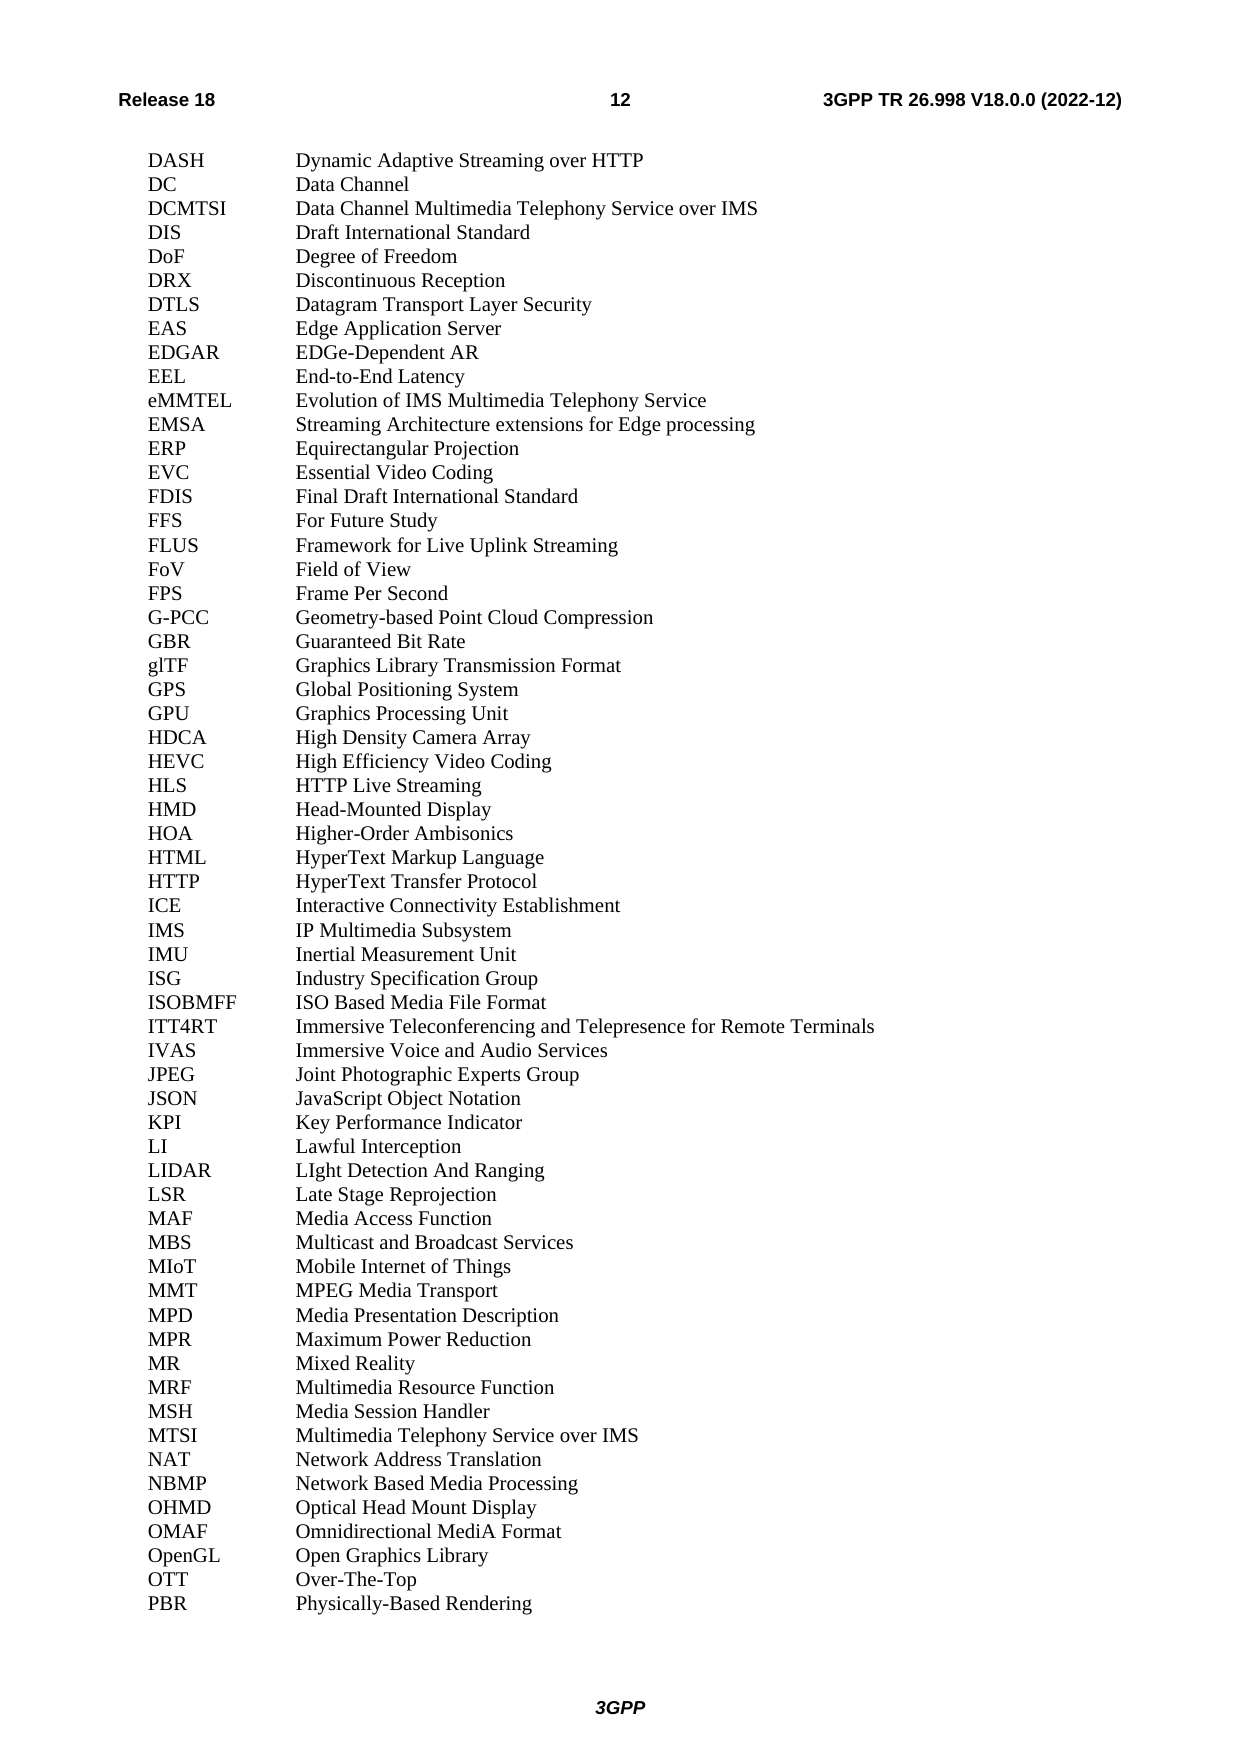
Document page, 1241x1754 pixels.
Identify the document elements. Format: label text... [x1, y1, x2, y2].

text HOA Higher-Order Ambisonics [148, 821, 1122, 845]
text MTSI Multimedia Telephony Service over IMS [148, 1423, 1122, 1447]
text NAT Network Address Translation [148, 1447, 1122, 1471]
text MIoT Mobile Internet of Things [148, 1254, 1122, 1278]
text LSR Late Stage Reprojection [148, 1182, 1122, 1206]
text MR Mixed Reality [148, 1351, 1122, 1375]
text ISOBMFF ISO Based Media File Format [148, 990, 1122, 1014]
text FDIS Final Draft International Standard [148, 484, 1122, 508]
text HLS HTTP Live Streaming [148, 773, 1122, 797]
text MAF Media Access Function [148, 1206, 1122, 1230]
text PBR Physically-Based Rendering [148, 1591, 1122, 1615]
text EMSA Streaming Architecture extensions for Edge processing [148, 412, 1122, 436]
text HTML HyperText Markup Language [148, 845, 1122, 869]
text HTTP HyperText Transfer Protocol [148, 869, 1122, 893]
text IMU Inertial Measurement Unit [148, 942, 1122, 966]
text ISG Industry Specification Group [148, 966, 1122, 990]
text DASH Dynamic Adaptive Streaming over HTTP [148, 147, 1122, 172]
text MPR Maximum Power Reduction [148, 1327, 1122, 1351]
text EDGAR EDGe-Dependent AR [148, 340, 1122, 364]
text eMMTEL Evolution of IMS Multimedia Telephony Service [148, 388, 1122, 412]
text DoF Degree of Freedom [148, 244, 1122, 268]
text FLUS Framework for Live Uplink Streaming [148, 532, 1122, 557]
text LIDAR LIght Detection And Ranging [148, 1158, 1122, 1182]
text DCMTSI Data Channel Multimedia Telephony Service over IMS [148, 196, 1122, 220]
text FPS Frame Per Second [148, 581, 1122, 605]
text ICE Interactive Connectivity Establishment [148, 893, 1122, 917]
text HDCA High Density Camera Array [148, 725, 1122, 749]
text OMAF Omnidirectional MediA Format [148, 1519, 1122, 1543]
text DTLS Datagram Transport Layer Security [148, 292, 1122, 316]
text DC Data Channel [148, 172, 1122, 196]
text NBMP Network Based Media Processing [148, 1471, 1122, 1495]
text MPD Media Presentation Description [148, 1302, 1122, 1327]
text DIS Draft International Standard [148, 220, 1122, 244]
text OHMD Optical Head Mount Display [148, 1495, 1122, 1519]
text ERP Equirectangular Projection [148, 436, 1122, 460]
text JSON JavaScript Object Notation [148, 1086, 1122, 1110]
text MMT MPEG Media Transport [148, 1278, 1122, 1302]
text EAS Edge Application Server [148, 316, 1122, 340]
text GBR Guaranteed Bit Rate [148, 629, 1122, 653]
text GPU Graphics Processing Unit [148, 701, 1122, 725]
text GPS Global Positioning System [148, 677, 1122, 701]
text FoV Field of View [148, 557, 1122, 581]
text IMS IP Multimedia Subsystem [148, 917, 1122, 942]
text LI Lawful Interception [148, 1134, 1122, 1158]
text ITT4RT Immersive Teleconferencing and Telepresence for Remote Terminals [148, 1014, 1122, 1038]
text G-PCC Geometry-based Point Cloud Compression [148, 605, 1122, 629]
text EVC Essential Video Coding [148, 460, 1122, 484]
text OpenGL Open Graphics Library [148, 1543, 1122, 1567]
text MRF Multimedia Resource Function [148, 1375, 1122, 1399]
text KPI Key Performance Indicator [148, 1110, 1122, 1134]
text DRX Discontinuous Reception [148, 268, 1122, 292]
text EEL End-to-End Latency [148, 364, 1122, 388]
text FFS For Future Study [148, 508, 1122, 532]
text MBS Multicast and Broadcast Services [148, 1230, 1122, 1254]
text MSH Media Session Handler [148, 1399, 1122, 1423]
text JPEG Joint Photographic Experts Group [148, 1062, 1122, 1086]
text OTT Over-The-Top [148, 1567, 1122, 1591]
text glTF Graphics Library Transmission Format [148, 653, 1122, 677]
text HEVC High Efficiency Video Coding [148, 749, 1122, 773]
text HMD Head-Mounted Display [148, 797, 1122, 821]
text IVAS Immersive Voice and Audio Services [148, 1038, 1122, 1062]
